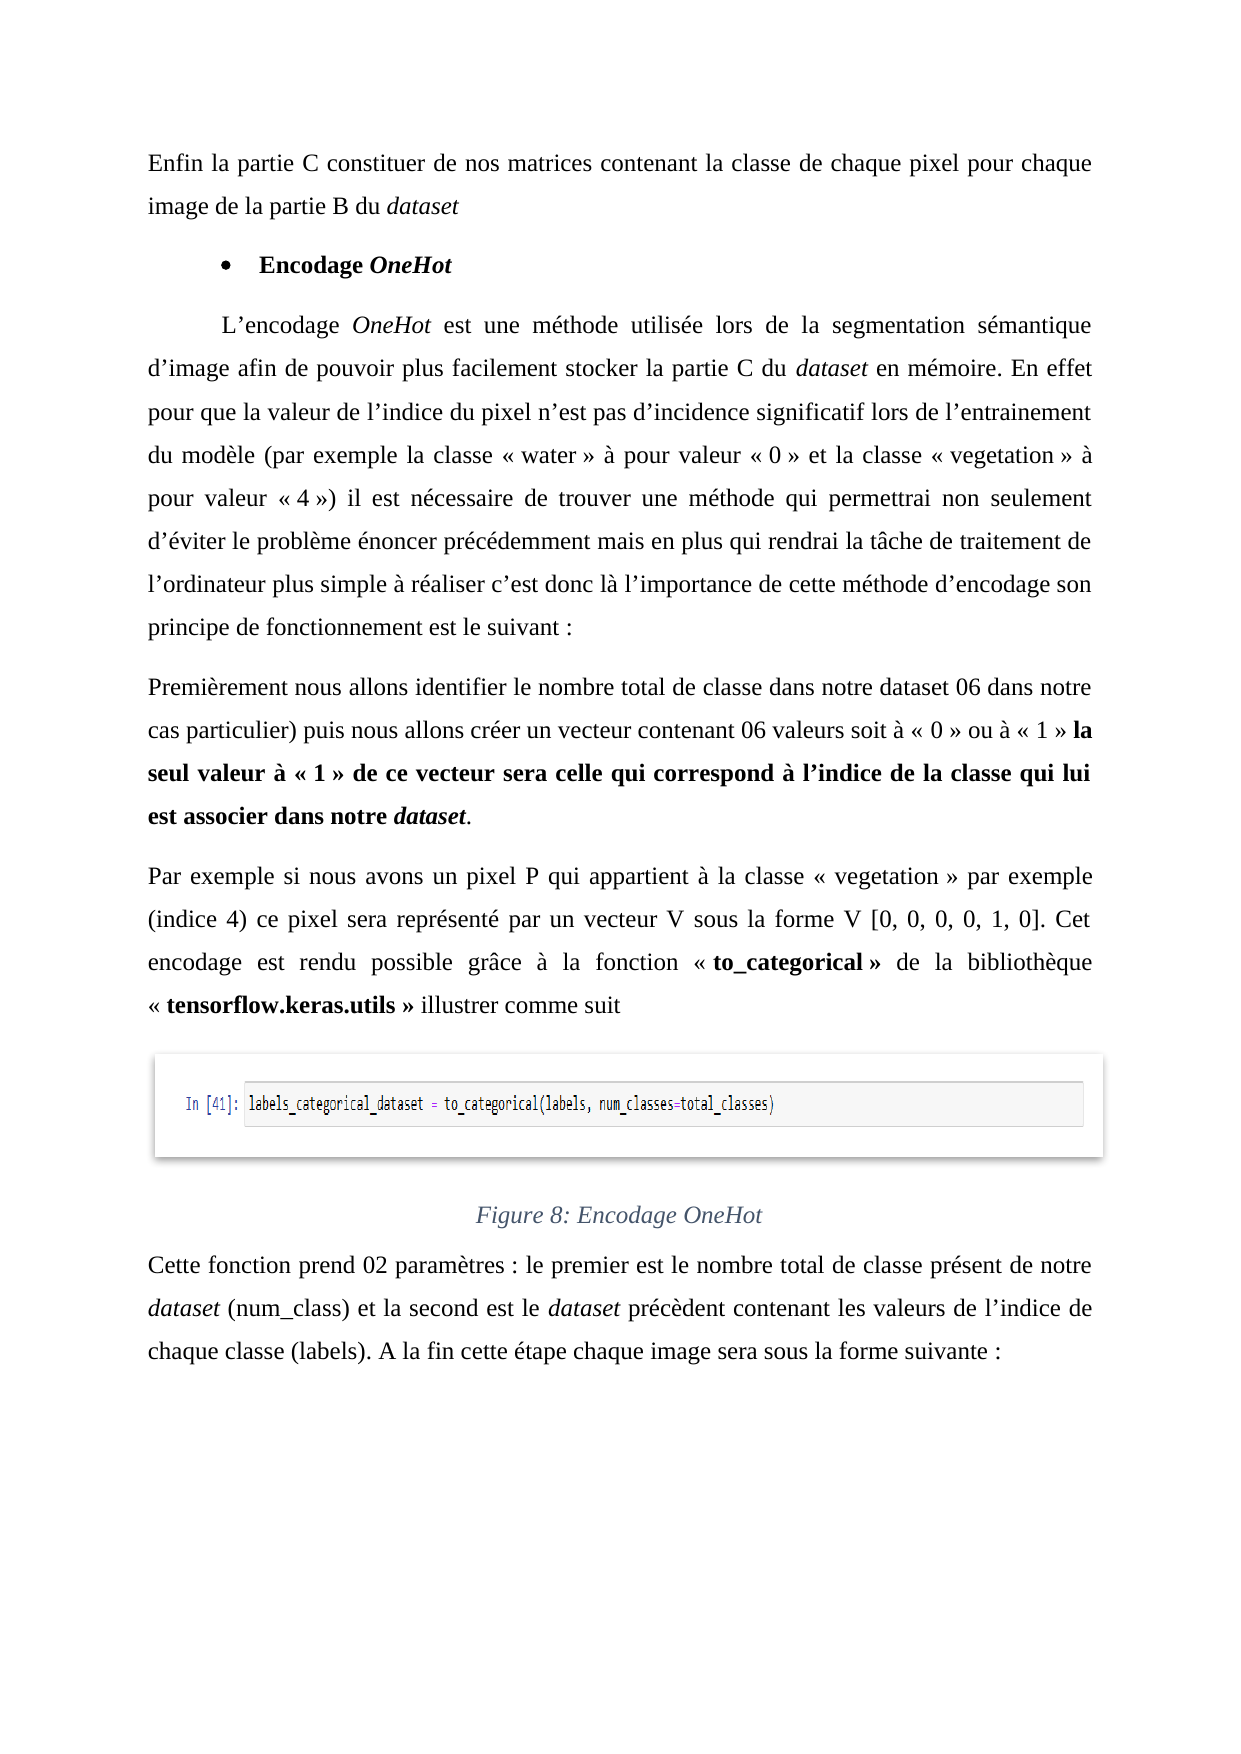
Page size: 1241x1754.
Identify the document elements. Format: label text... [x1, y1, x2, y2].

text L’encodage OneHot est une méthode utilisée lors de la segmentation sémantique d’image afin de pouvoir plus facilement stocker la partie C du dataset en mémoire. En effet pour que la valeur de l’indice du pixel n’est pas d’incidence significatif lors de l’entrainement du modèle (par exemple la classe « water » à pour valeur « 0 » et la classe « vegetation » à pour valeur « 4 ») il est nécessaire de trouver une méthode qui permettrai non seulement d’éviter le problème énoncer précédemment mais en plus qui rendrai la tâche de traitement de l’ordinateur plus simple à réaliser c’est donc là l’importance de cette méthode d’encodage son principe de fonctionnement est le suivant : [148, 310, 1093, 641]
text Premièrement nous allons identifier le nombre total de classe dans notre dataset 06 dans notre cas particulier) puis nous allons créer un vecteur contenant 06 valeurs soit à « 0 » ou à « 1 » la seul valeur à « 1 » de ce vecteur sera celle qui correspond à l’indice de la classe qui lui est associer dans notre dataset. [148, 672, 1093, 830]
text Enfin la partie C constituer de nos matrices contenant la classe de chaque pixel pour chaque image de la partie B du dataset [148, 148, 1093, 219]
picture [169, 1069, 1089, 1143]
text Par exemple si nous avons un pixel P qui appartient à la classe « vegetation » par exemple (indice 4) ce pixel sera représenté par un vecteur V sous la forme V [0, 0, 0, 0, 1, 0]. Cet encodage est rendu possible grâce à la fonction « to_categorical » de la bibliothèque « tensorflow.keras.utils » illustrer comme suit [148, 861, 1093, 1019]
text Figure 8: Encodage OneHot [148, 1200, 1093, 1229]
list Encodage OneHot [221, 251, 1093, 279]
text Cette fonction prend 02 paramètres : le premier est le nombre total de classe présent de notre dataset (num_class) et la second est le dataset précèdent contenant les valeurs de l’indice de chaque classe (labels). A la fin cette étape chaque image sera sous la forme suivante : [148, 1250, 1093, 1365]
